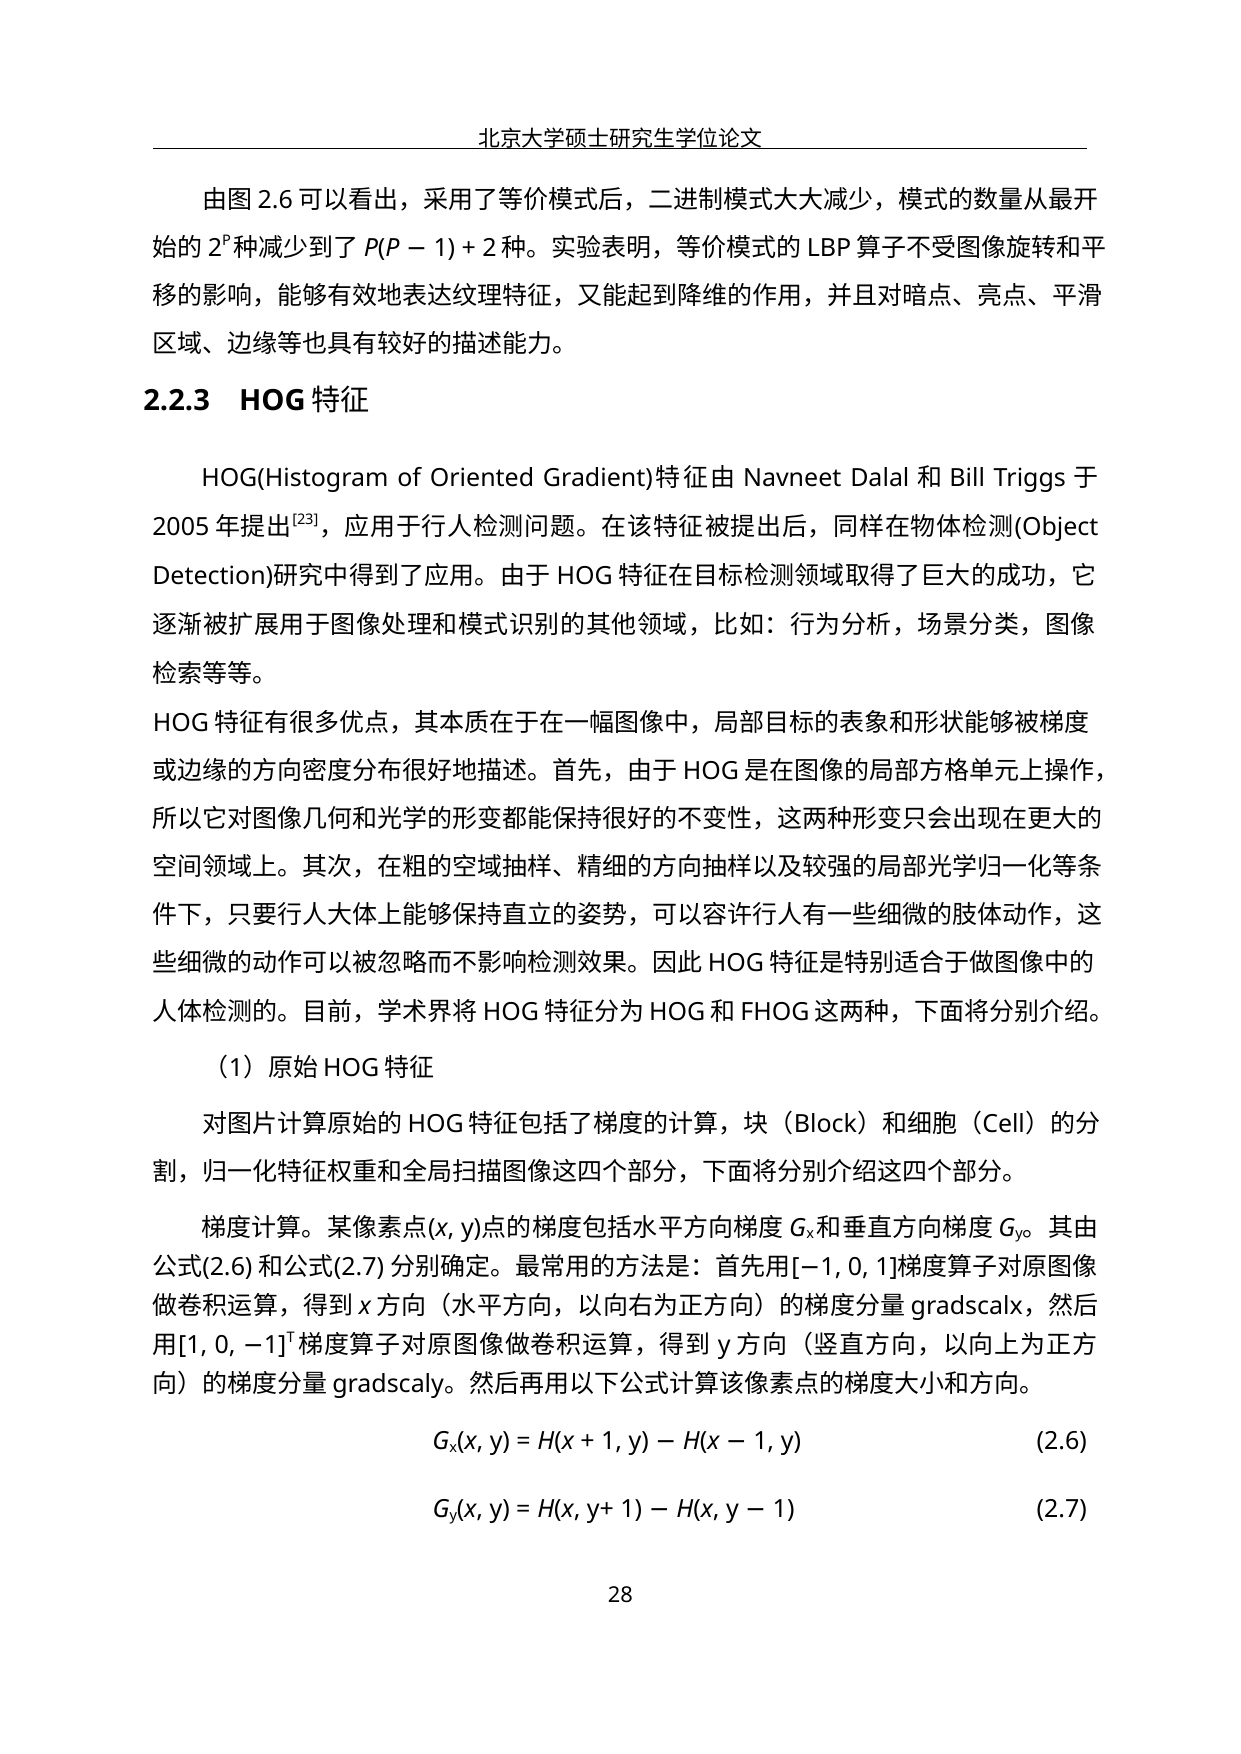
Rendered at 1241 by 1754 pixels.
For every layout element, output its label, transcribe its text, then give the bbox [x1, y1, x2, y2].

table_header (2.6) [986, 1418, 1087, 1477]
text 由图2.6可以看出，采用了等价模式后，二进制模式大大减少，模式的数量从最开始的2P种减少到了P(P − 1) + 2种。实验表明，等价模式的LBP算子不受图像旋转和平移的影响，能够有效地表达纹理特征，又能起到降维的作用，并且对暗点、亮点、平滑区域、边缘等也具有较好的描述能力。 [153, 179, 1111, 360]
table_cell (2.7) [986, 1477, 1087, 1536]
text （1）原始HOG特征 [203, 1047, 1111, 1083]
text HOG特征有很多优点，其本质在于在一幅图像中，局部目标的表象和形状能够被梯度或边缘的方向密度分布很好地描述。首先，由于HOG是在图像的局部方格单元上操作，所以它对图像几何和光学的形变都能保持很好的不变性，这两种形变只会出现在更大的空间领域上。其次，在粗的空域抽样、精细的方向抽样以及较强的局部光学归一化等条件下，只要行人大体上能够保持直立的姿势，可以容许行人有一些细微的肢体动作，这些细微的动作可以被忽略而不影响检测效果。因此HOG特征是特别适合于做图像中的人体检测的。目前，学术界将HOG特征分为HOG和FHOG这两种，下面将分别介绍。 [153, 702, 1111, 1027]
table_cell Gy(x, y) = H(x, y+ 1) − H(x, y − 1) [432, 1477, 986, 1536]
subtitle 2.2.3 HOG特征 [143, 376, 1111, 419]
text 梯度计算。某像素点(x, y)点的梯度包括水平方向梯度Gx和垂直方向梯度Gy。其由公式(2.6) 和公式(2.7) 分别确定。最常用的方法是：首先用[−1, 0, 1]梯度算子对原图像做卷积运算，得到x方向（水平方向，以向右为正方向）的梯度分量gradscalx，然后用[1, 0, −1]T梯度算子对原图像做卷积运算，得到y方向（竖直方向，以向上为正方向）的梯度分量gradscaly。然后再用以下公式计算该像素点的梯度大小和方向。 [152, 1207, 1098, 1399]
text 对图片计算原始的HOG特征包括了梯度的计算，块（Block）和细胞（Cell）的分割，归一化特征权重和全局扫描图像这四个部分，下面将分别介绍这四个部分。 [153, 1103, 1111, 1187]
table_header Gx(x, y) = H(x + 1, y) − H(x − 1, y) [432, 1418, 986, 1477]
text HOG(Histogram of Oriented Gradient)特征由Navneet Dalal和Bill Triggs于2005年提出[23]，应用于行人检测问题。在该特征被提出后，同样在物体检测(Object Detection)研究中得到了应用。由于HOG特征在目标检测领域取得了巨大的成功，它逐渐被扩展用于图像处理和模式识别的其他领域，比如：行为分析，场景分类，图像检索等等。 [152, 458, 1098, 689]
